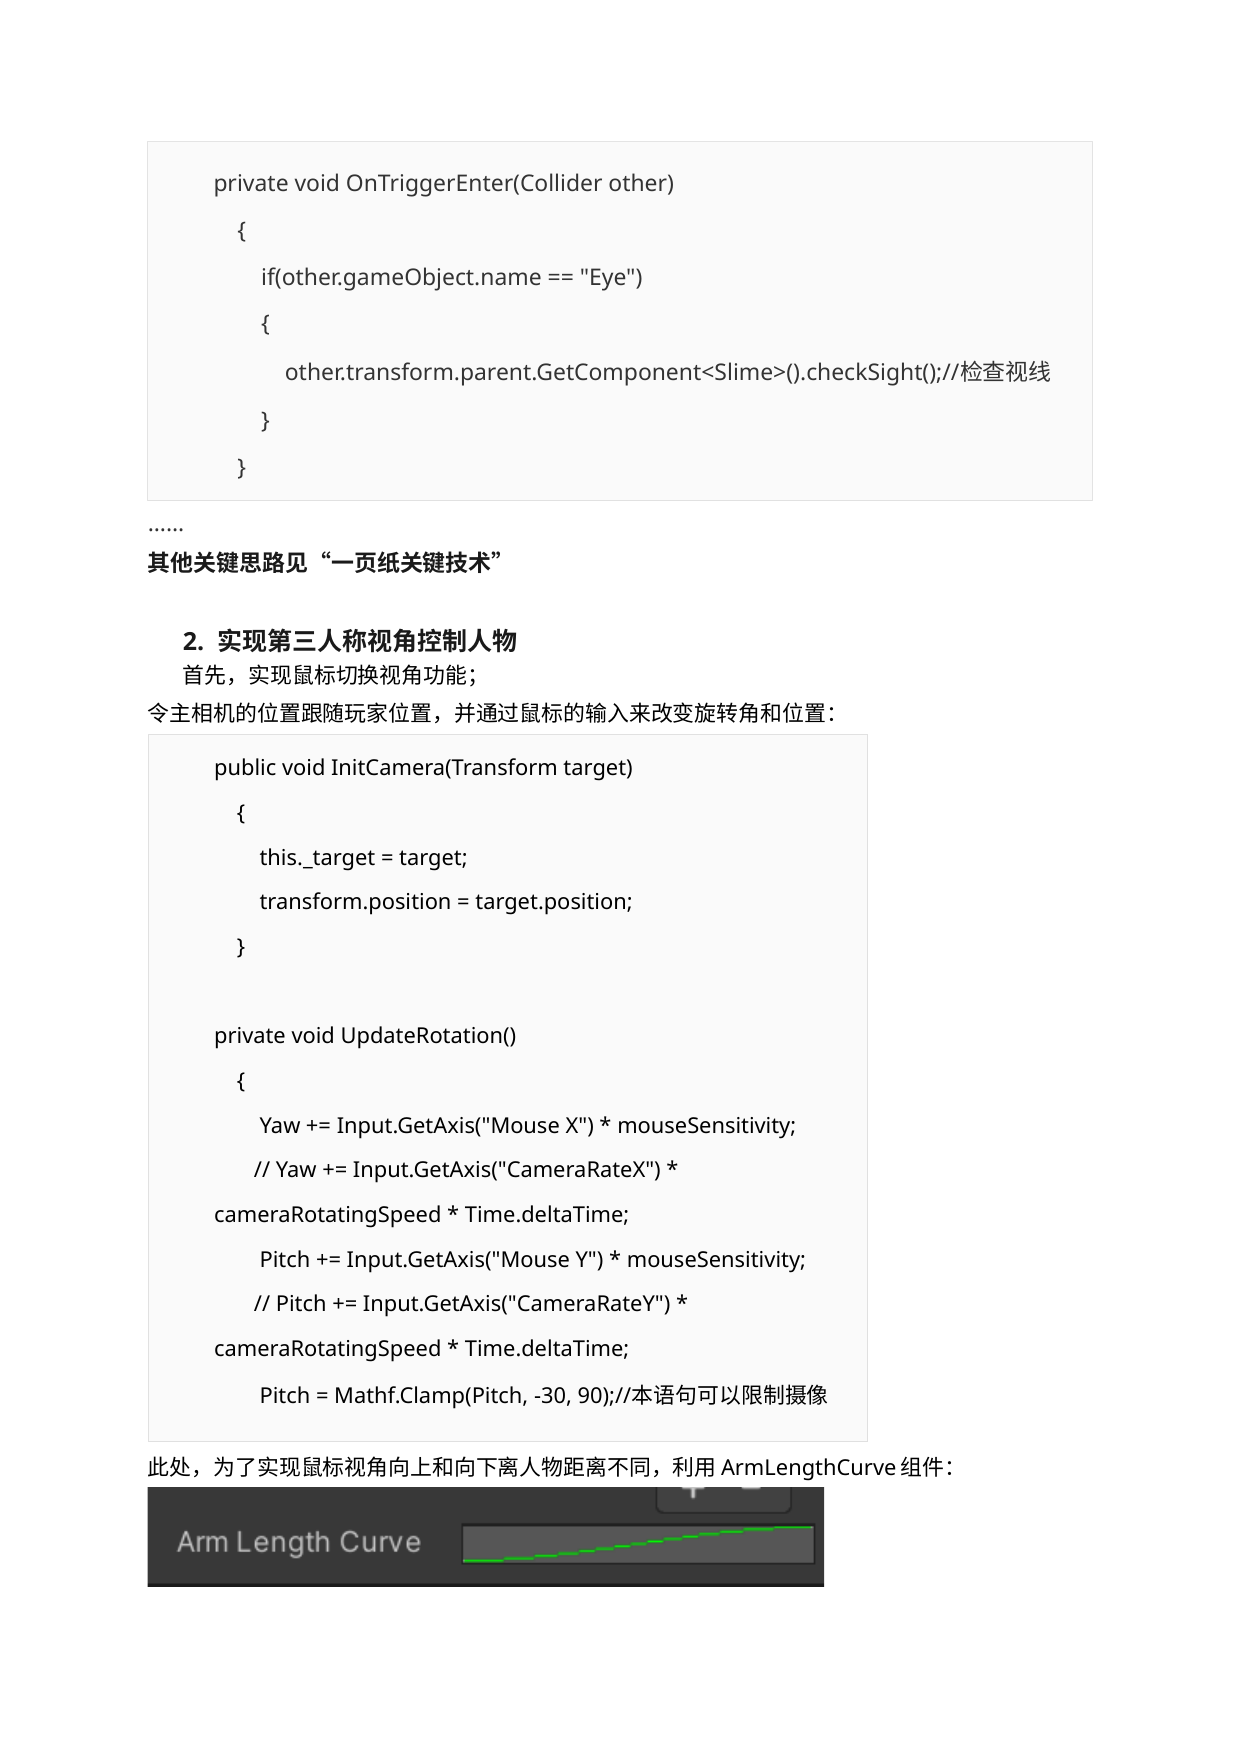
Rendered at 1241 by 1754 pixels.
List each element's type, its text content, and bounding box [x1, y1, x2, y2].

subtitle 其他关键思路见“一页纸关键技术” [148, 544, 1093, 578]
subtitle 首先，实现鼠标切换视角功能； [183, 658, 1093, 689]
picture [147, 1487, 825, 1587]
text 令主相机的位置跟随玩家位置，并通过鼠标的输入来改变旋转角和位置： [148, 696, 1093, 727]
text 此处，为了实现鼠标视角向上和向下离人物距离不同，利用ArmLengthCurve组件： [148, 1450, 1093, 1482]
subtitle 实现第三人称视角控制人物 [183, 621, 1093, 658]
text …… [148, 507, 1093, 538]
